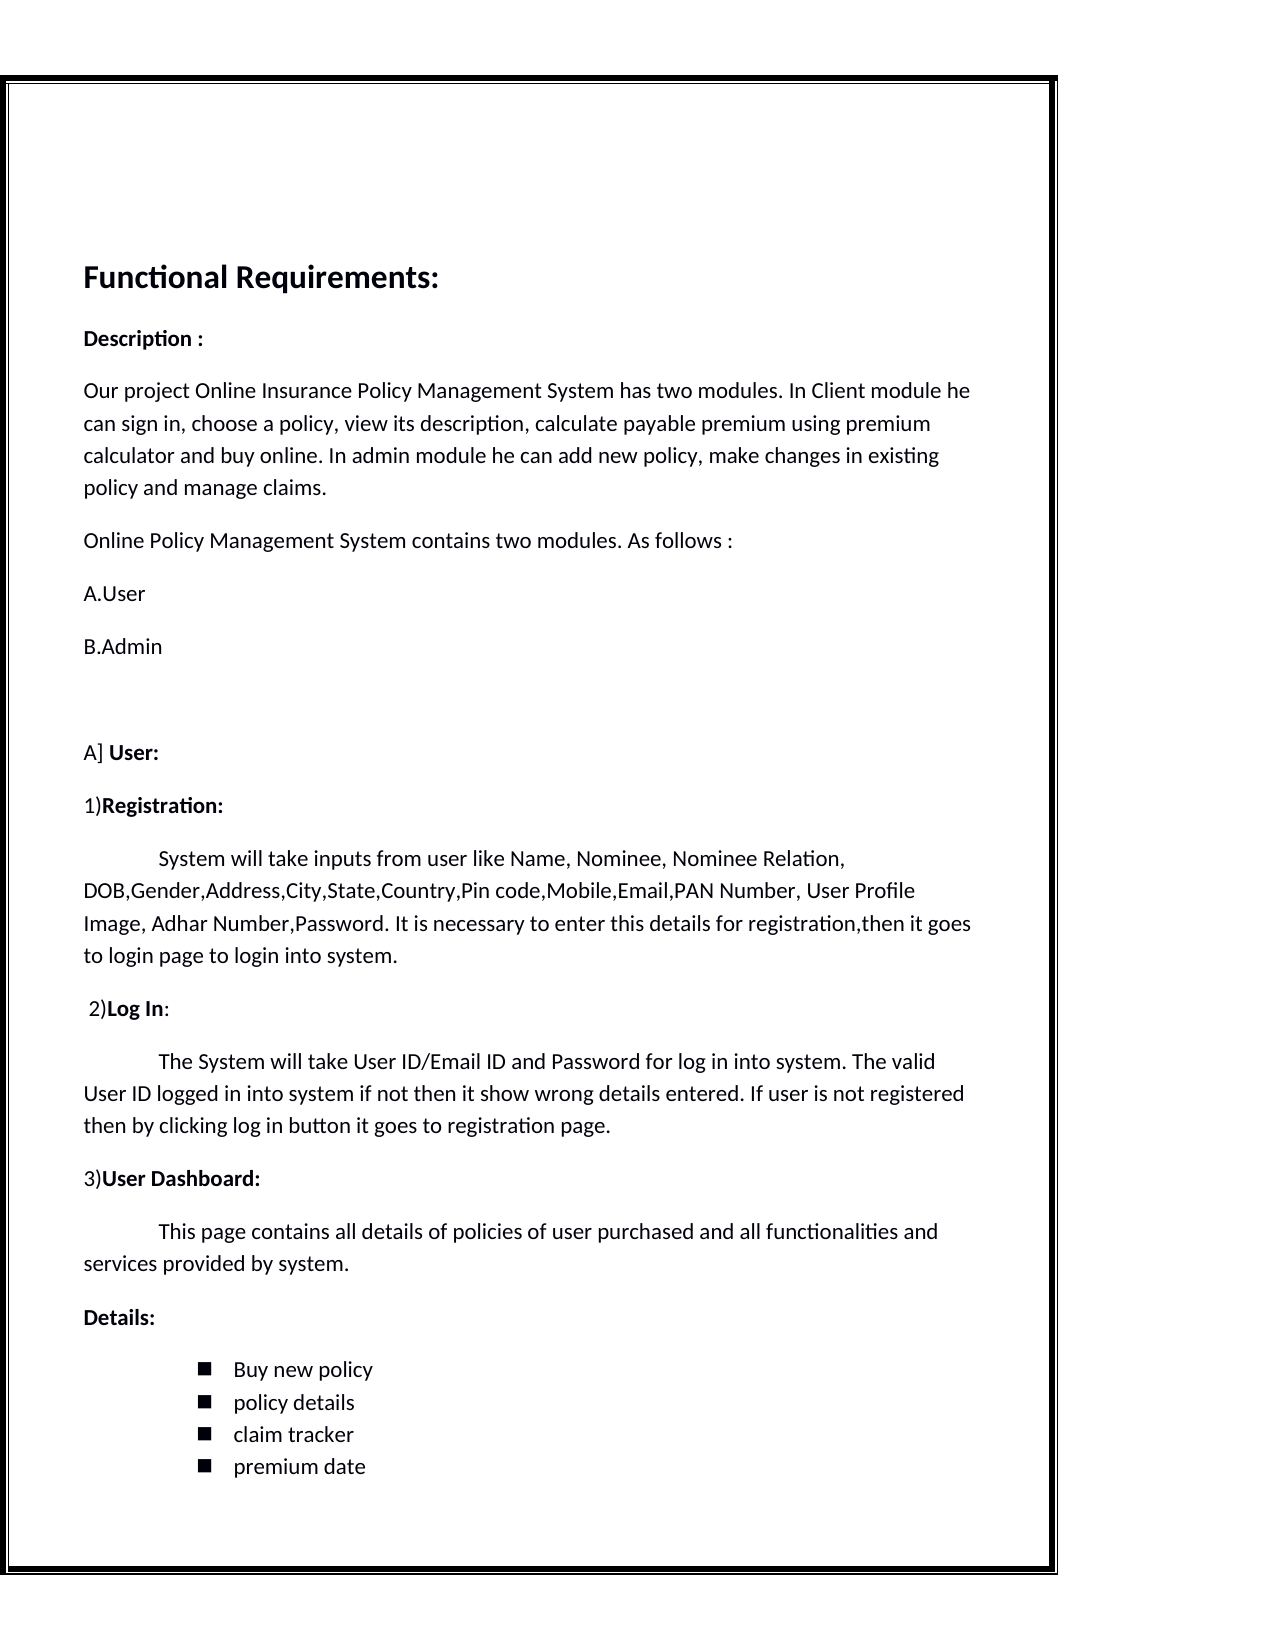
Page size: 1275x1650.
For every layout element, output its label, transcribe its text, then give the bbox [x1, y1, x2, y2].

text 3)User Dashboard: [83, 1164, 983, 1192]
text A] User: [83, 738, 983, 766]
text 1)Registration: [83, 791, 983, 819]
text Online Policy Management System contains two modules. As follows : [83, 526, 983, 554]
text Details: [83, 1303, 983, 1331]
text This page contains all details of policies of user purchased and all functionalities and services provided by system. [83, 1217, 983, 1278]
list premium date [196, 1452, 983, 1480]
list policy details [196, 1388, 983, 1416]
list Buy new policy [196, 1356, 983, 1384]
text B.Admin [83, 632, 983, 660]
list claim tracker [196, 1420, 983, 1448]
text The System will take User ID/Email ID and Password for log in into system. The valid User ID logged in into system if not then it show wrong details entered. If user is not registered then by clicking log in button it goes to registration page. [83, 1047, 983, 1139]
text Functional Requirements: [83, 256, 983, 297]
text 2)Log In: [83, 994, 983, 1022]
text Description : [83, 324, 983, 352]
text System will take inputs from user like Name, Nominee, Nominee Relation, DOB,Gender,Address,City,State,Country,Pin code,Mobile,Email,PAN Number, User Profile Image, Adhar Number,Password. It is necessary to enter this details for registration,then it goes to login page to login into system. [83, 844, 983, 969]
text A.User [83, 579, 983, 607]
text Our project Online Insurance Policy Management System has two modules. In Client module he can sign in, choose a policy, view its description, calculate payable premium using premium calculator and buy online. In admin module he can add new policy, make changes in existing policy and manage claims. [83, 377, 983, 501]
